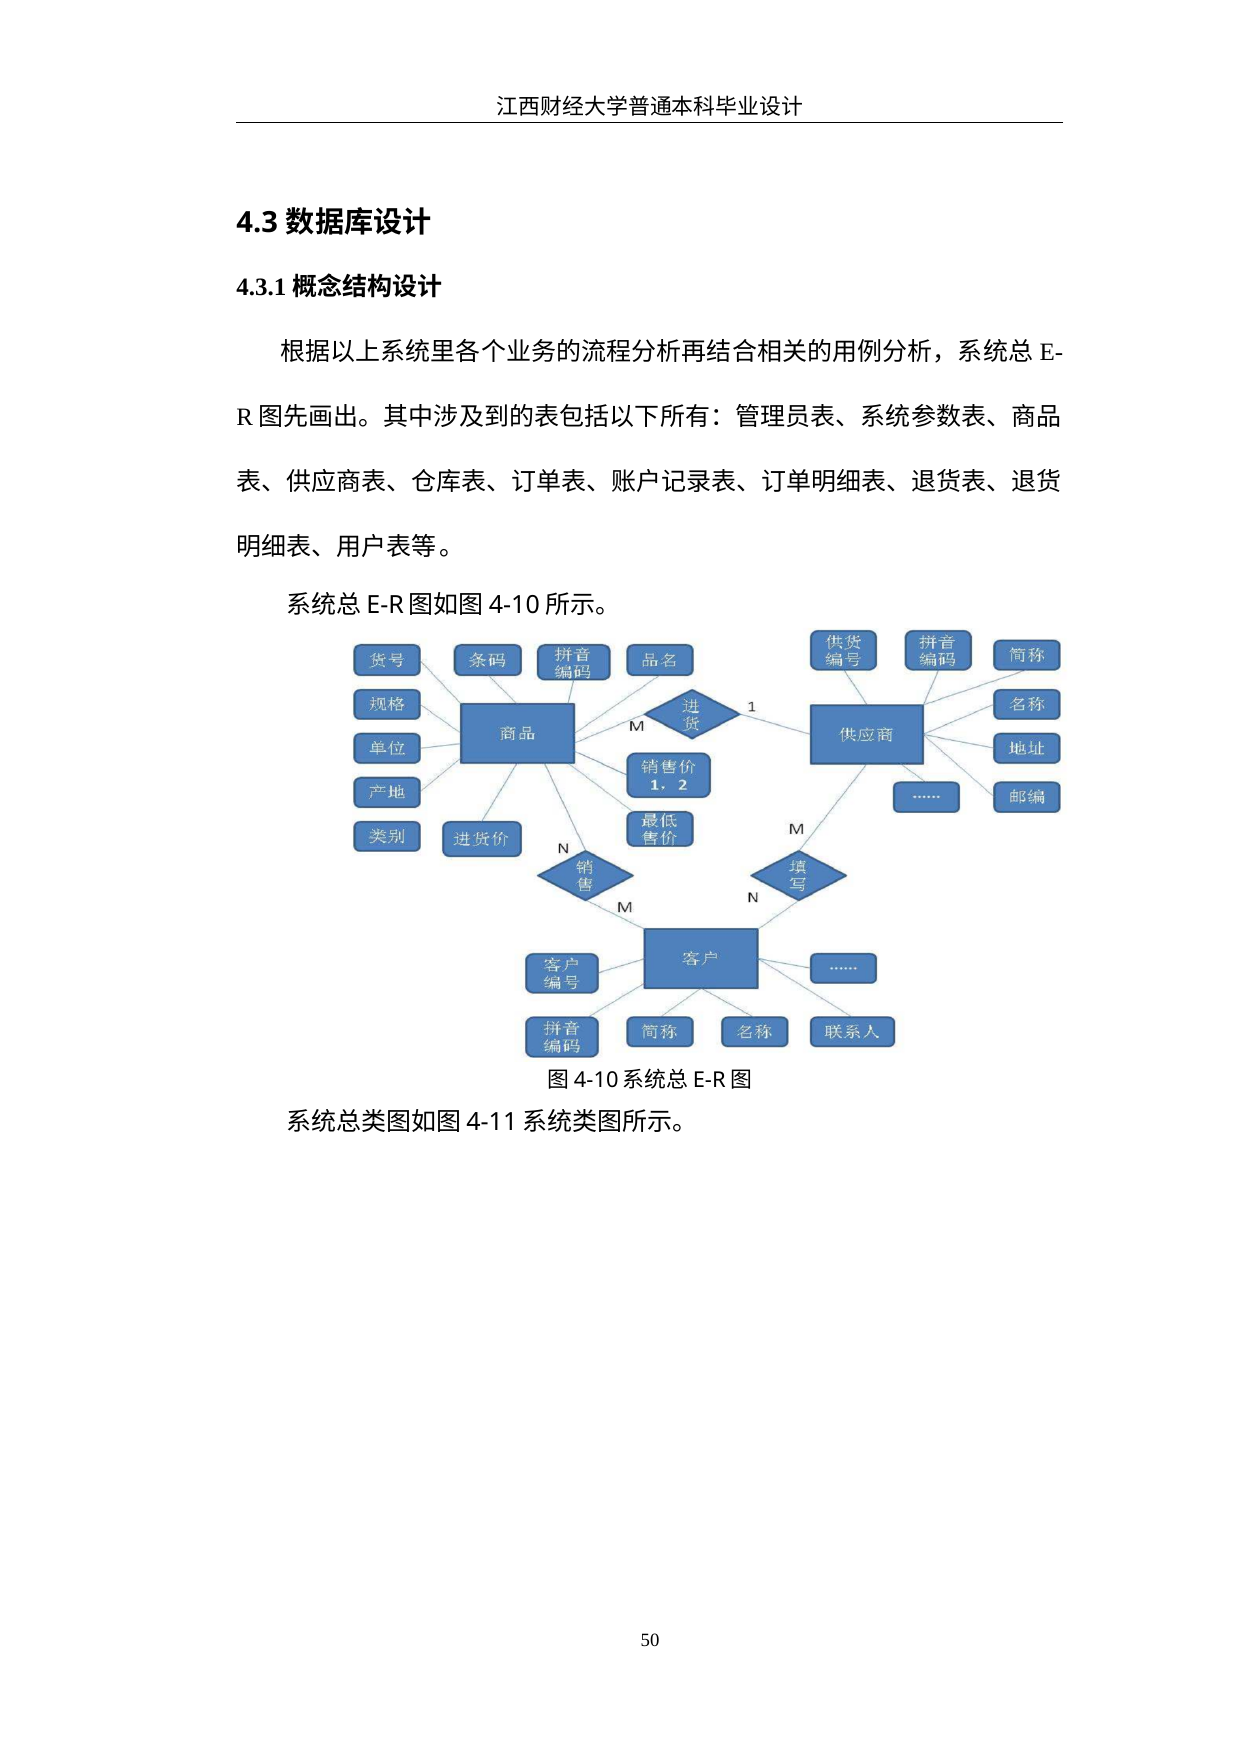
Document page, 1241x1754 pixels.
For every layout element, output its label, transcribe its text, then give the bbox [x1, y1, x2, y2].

text 根据以上系统里各个业务的流程分析再结合相关的用例分析，系统总E-R图先画出。其中涉及到的表包括以下所有：管理员表、系统参数表、商品表、供应商表、仓库表、订单表、账户记录表、订单明细表、退货表、退货明细表、用户表等 。 [236, 317, 1063, 577]
text 系统总类图如图4-11系统类图所示。 [236, 1093, 1063, 1139]
subtitle 4.3 数据库设计 [236, 187, 1063, 252]
text 系统总E-R图如图4-10所示。 [236, 577, 1063, 623]
picture [286, 622, 1114, 1062]
subtitle 4.3.1 概念结构设计 [236, 252, 1063, 317]
